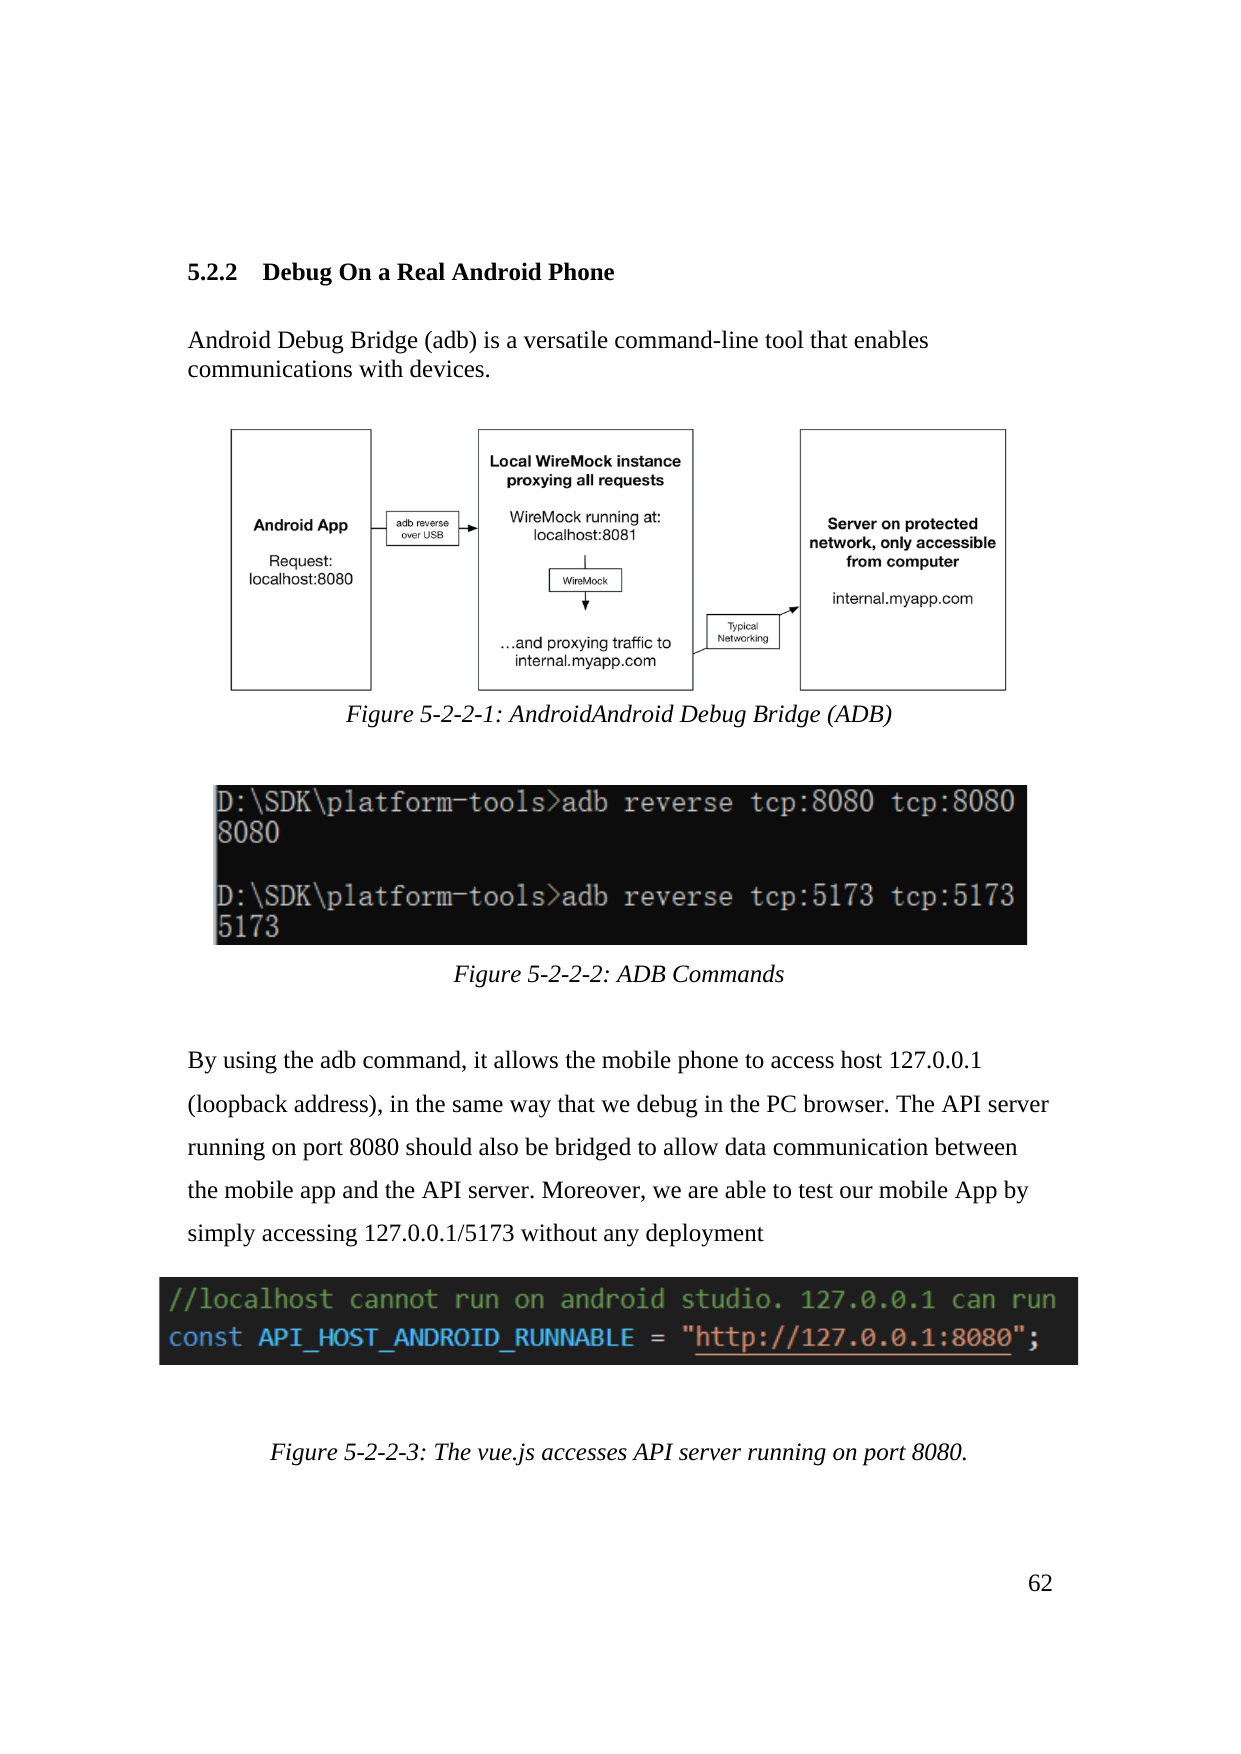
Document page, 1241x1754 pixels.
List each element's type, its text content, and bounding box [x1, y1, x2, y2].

list Figure 5-2-2-2: ADB Commands [187, 959, 1053, 988]
picture [159, 1277, 1079, 1365]
picture [226, 424, 1012, 696]
list Android Debug Bridge (adb) is a versatile command-line tool that enables communications with devices. [187, 326, 1053, 383]
subtitle Debug On a Real Android Phone [187, 257, 1053, 286]
picture [213, 785, 1028, 945]
list By using the adb command, it allows the mobile phone to access host 127.0.0.1 (loopback address), in the same way that we debug in the PC browser. The API server running on port 8080 should also be bridged to allow data communication between the mobile app and the API server. Moreover, we are able to test our mobile App by simply accessing 127.0.0.1/5173 without any deployment [187, 1046, 1053, 1247]
list Figure 5-2-2-3: The vue.js accesses API server running on port 8080. [187, 1437, 1053, 1465]
